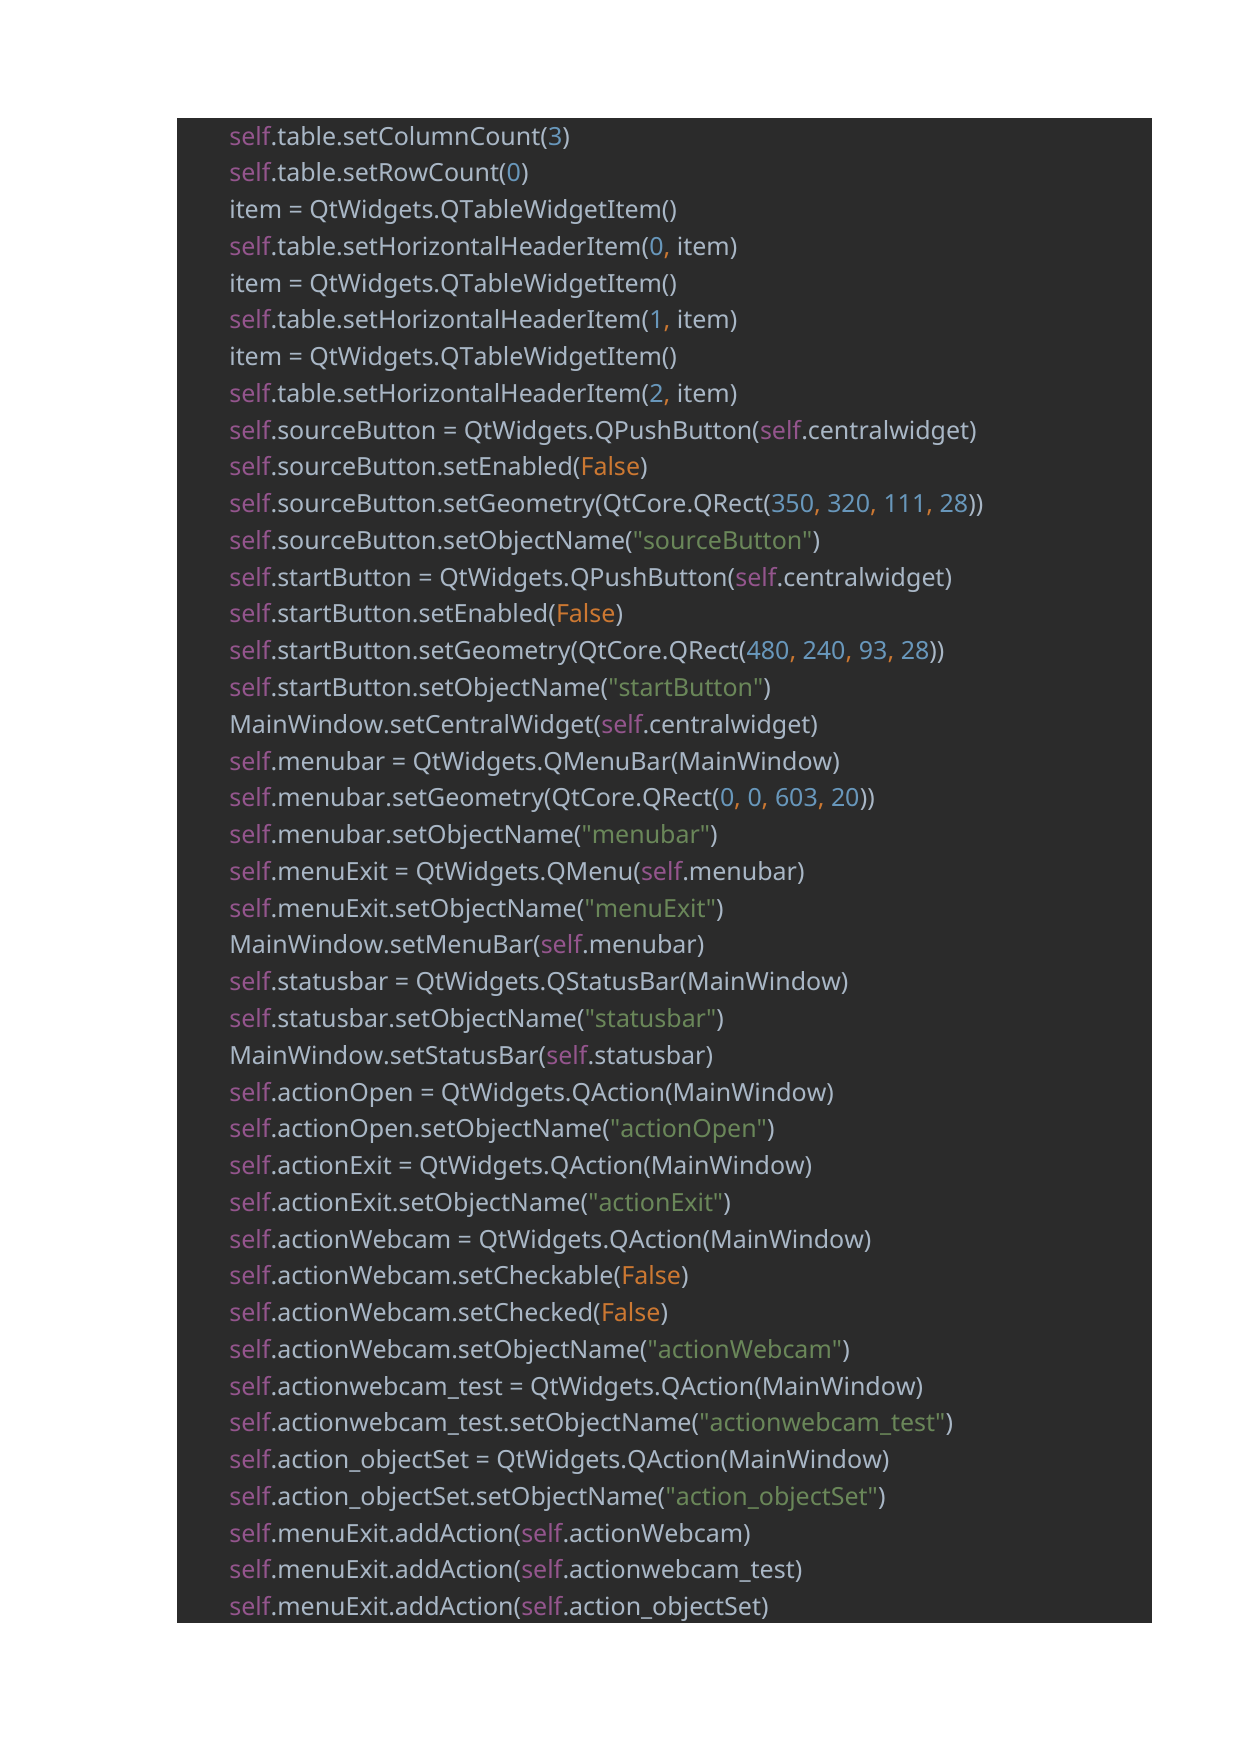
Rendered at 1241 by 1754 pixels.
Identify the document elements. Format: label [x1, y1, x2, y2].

text [177, 118, 1152, 1623]
